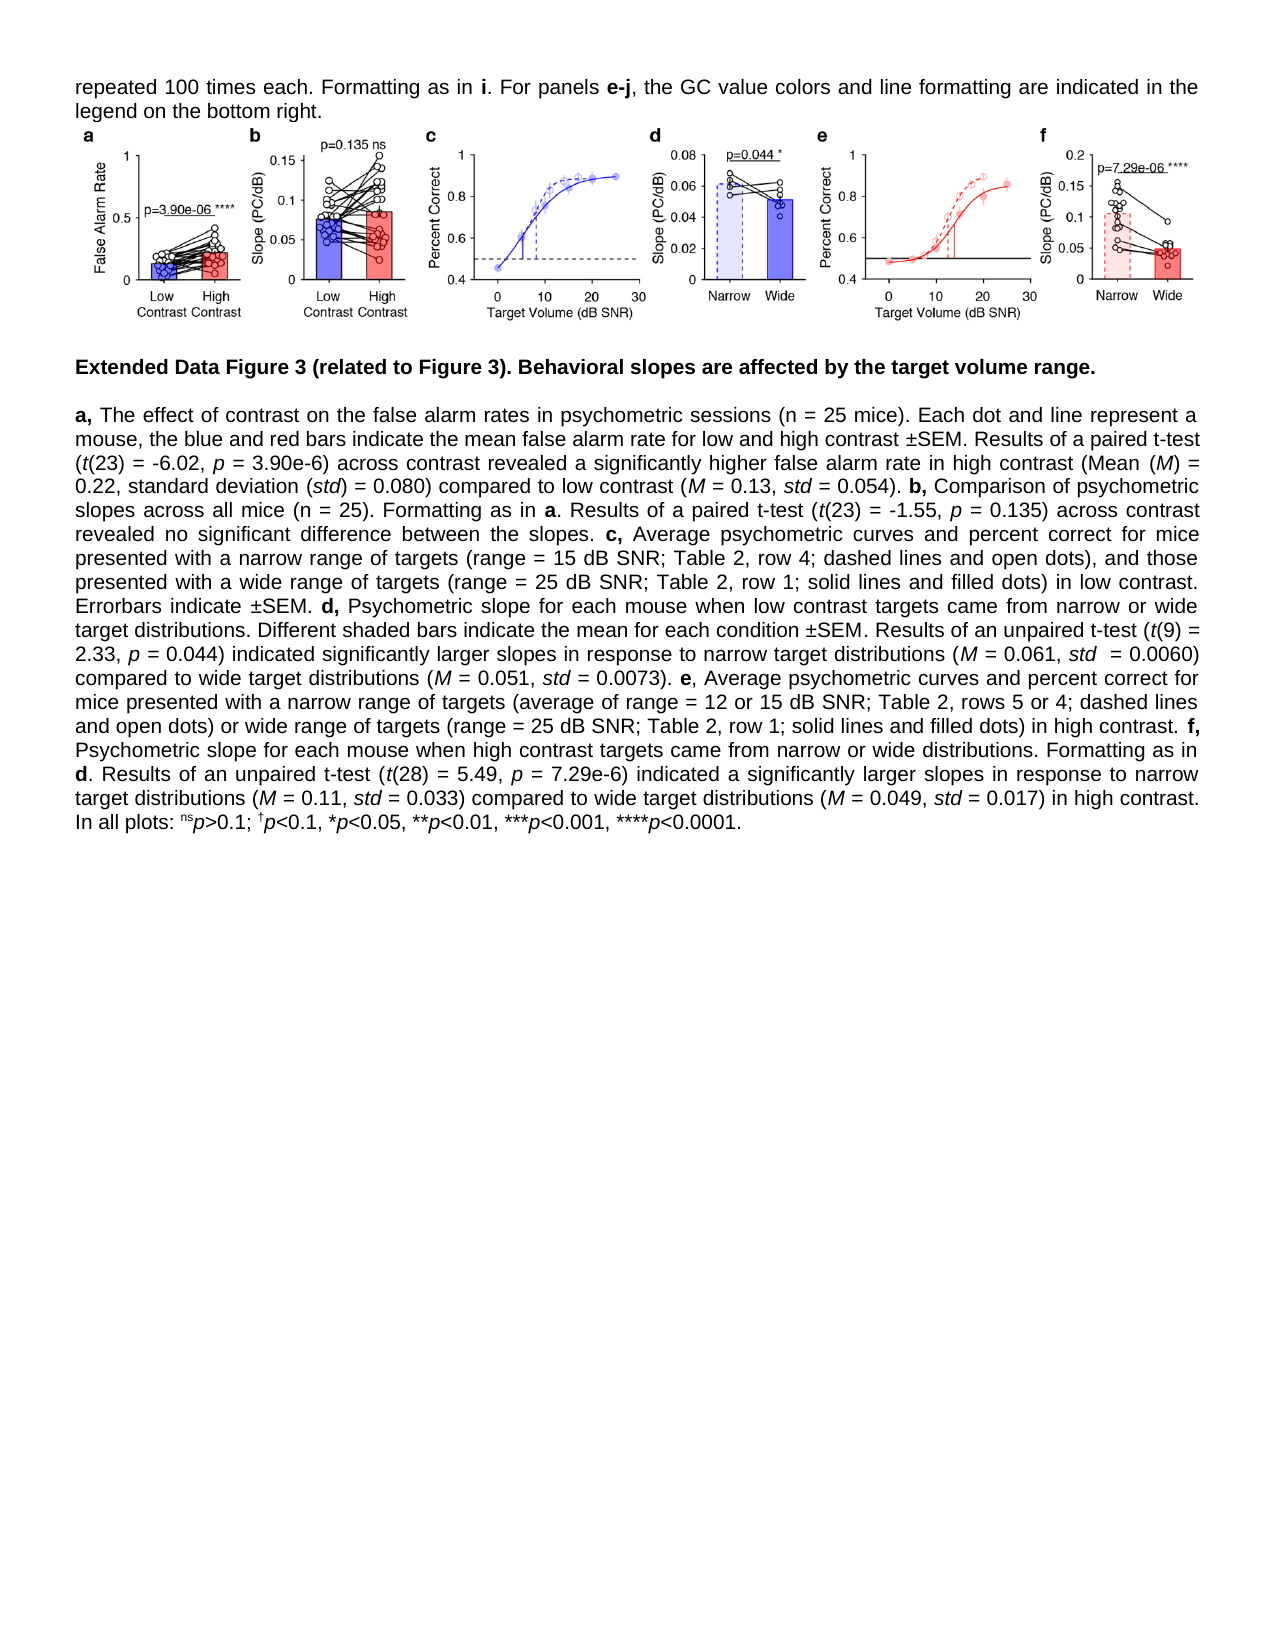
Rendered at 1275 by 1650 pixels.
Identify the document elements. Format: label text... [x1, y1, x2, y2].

text a, The effect of contrast on the false alarm rates in psychometric sessions (n = 25 mice). Each dot and line represent a mouse, the blue and red bars indicate the mean false alarm rate for low and high contrast ±SEM. Results of a paired t-test (t(23) = -6.02, p = 3.90e-6) across contrast revealed a significantly higher false alarm rate in high contrast (Mean (M) = 0.22, standard deviation (std) = 0.080) compared to low contrast (M = 0.13, std = 0.054). b, Comparison of psychometric slopes across all mice (n = 25). Formatting as in a. Results of a paired t-test (t(23) = -1.55, p = 0.135) across contrast revealed no significant difference between the slopes. c, Average psychometric curves and percent correct for mice presented with a narrow range of targets (range = 15 dB SNR; Table 2, row 4; dashed lines and open dots), and those presented with a wide range of targets (range = 25 dB SNR; Table 2, row 1; solid lines and filled dots) in low contrast. Errorbars indicate ±SEM. d, Psychometric slope for each mouse when low contrast targets came from narrow or wide target distributions. Different shaded bars indicate the mean for each condition ±SEM. Results of an unpaired t-test (t(9) = 2.33, p = 0.044) indicated significantly larger slopes in response to narrow target distributions (M = 0.061, std = 0.0060) compared to wide target distributions (M = 0.051, std = 0.0073). e, Average psychometric curves and percent correct for mice presented with a narrow range of targets (average of range = 12 or 15 dB SNR; Table 2, rows 5 or 4; dashed lines and open dots) or wide range of targets (range = 25 dB SNR; Table 2, row 1; solid lines and filled dots) in high contrast. f, Psychometric slope for each mouse when high contrast targets came from narrow or wide distributions. Formatting as in d. Results of an unpaired t-test (t(28) = 5.49, p = 7.29e-6) indicated a significantly larger slopes in response to narrow target distributions (M = 0.11, std = 0.033) compared to wide target distributions (M = 0.049, std = 0.017) in high contrast. In all plots: nsp>0.1; †p<0.1, *p<0.05, **p<0.01, ***p<0.001, ****p<0.0001. [75, 402, 1200, 834]
picture [75, 122, 1200, 331]
text Extended Data Figure 3 (related to Figure 3). Behavioral slopes are affected by the target volume range. [75, 354, 1200, 378]
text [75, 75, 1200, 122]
